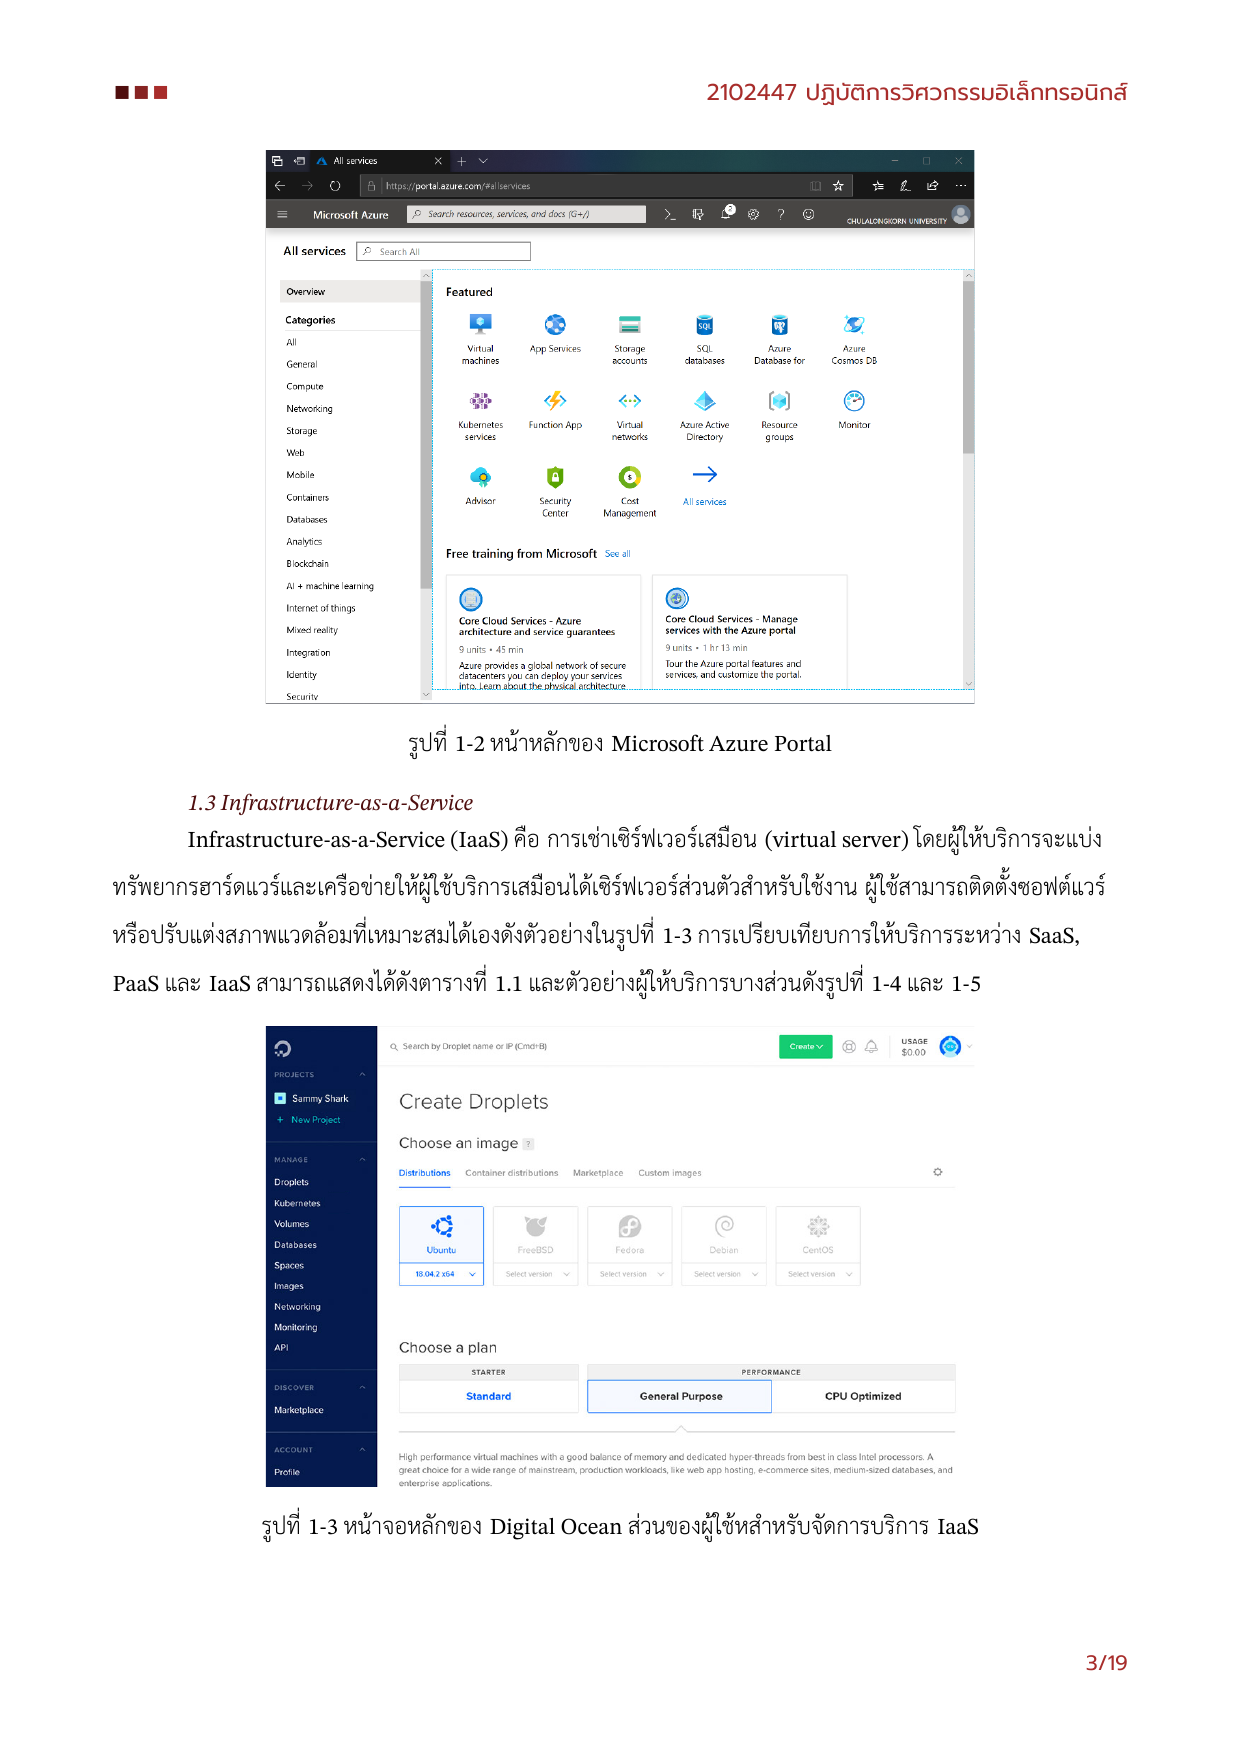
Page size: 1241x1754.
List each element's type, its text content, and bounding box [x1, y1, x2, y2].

picture [265, 150, 975, 704]
text รูปที่ 1-2 หน้าหลักของ Microsoft Azure Portal [112, 723, 1128, 767]
text รูปที่ 1-3 หน้าจอหลักของ Digital Ocean ส่วนของผู้ใช้หสำหรับจัดการบริการ IaaS [112, 1505, 1128, 1550]
subtitle 1.3 Infrastructure-as-a-Service [187, 787, 1128, 816]
picture [265, 1026, 975, 1487]
text Infrastructure-as-a-Service (IaaS) คือ การเช่าเซิร์ฟเวอร์เสมือน (virtual server) โดยผู้ให้บริการจะแบ่งทรัพยากรฮาร์ดแวร์และเครือข่ายให้ผู้ใช้บริการเสมือนได้เซิร์ฟเวอร์ส่วนตัวสำหรับใช้งาน ผู้ใช้สามารถติดตั้งซอฟต์แวร์หรือปรับแต่งสภาพแวดล้อมที่เหมาะสมได้เองดังตัวอย่างในรูปที่ 1-3 การเปรียบเทียบการให้บริการระหว่าง SaaS, PaaS และ IaaS สามารถแสดงได้ดังตารางที่ 1.1 และตัวอย่างผู้ให้บริการบางส่วนดังรูปที่ 1-4 และ 1-5 [112, 818, 1128, 1006]
